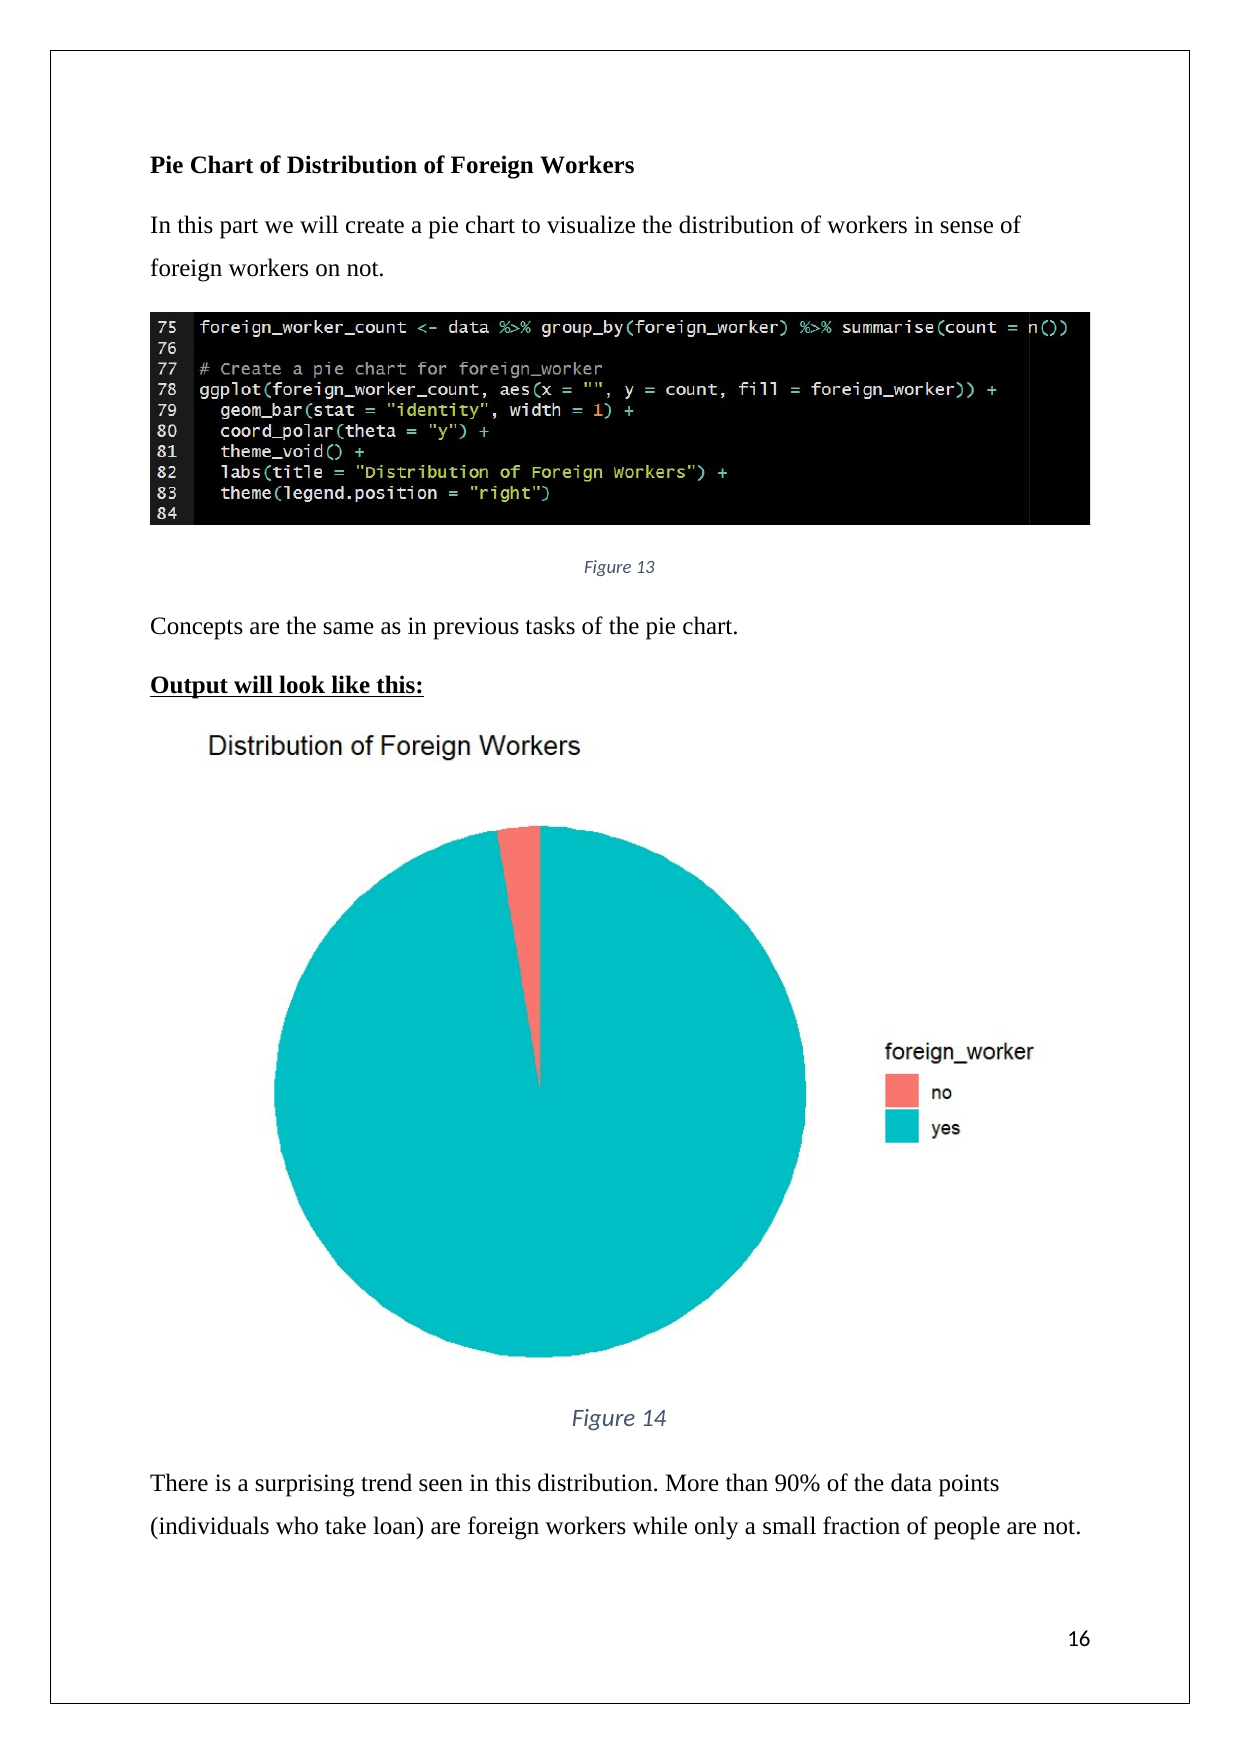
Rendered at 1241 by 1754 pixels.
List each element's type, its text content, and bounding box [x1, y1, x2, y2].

text In this part we will create a pie chart to visualize the distribution of workers in sense of foreign workers on not. [150, 210, 1090, 282]
text Figure 14 [150, 1402, 1090, 1432]
picture [150, 312, 1091, 525]
text Figure 13 [150, 556, 1090, 578]
text Pie Chart of Distribution of Foreign Workers [150, 150, 1090, 179]
text Output will look like this: [150, 671, 1090, 699]
picture [193, 730, 1047, 1371]
text Concepts are the same as in previous tasks of the pie chart. [150, 611, 1090, 639]
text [150, 1468, 1090, 1540]
